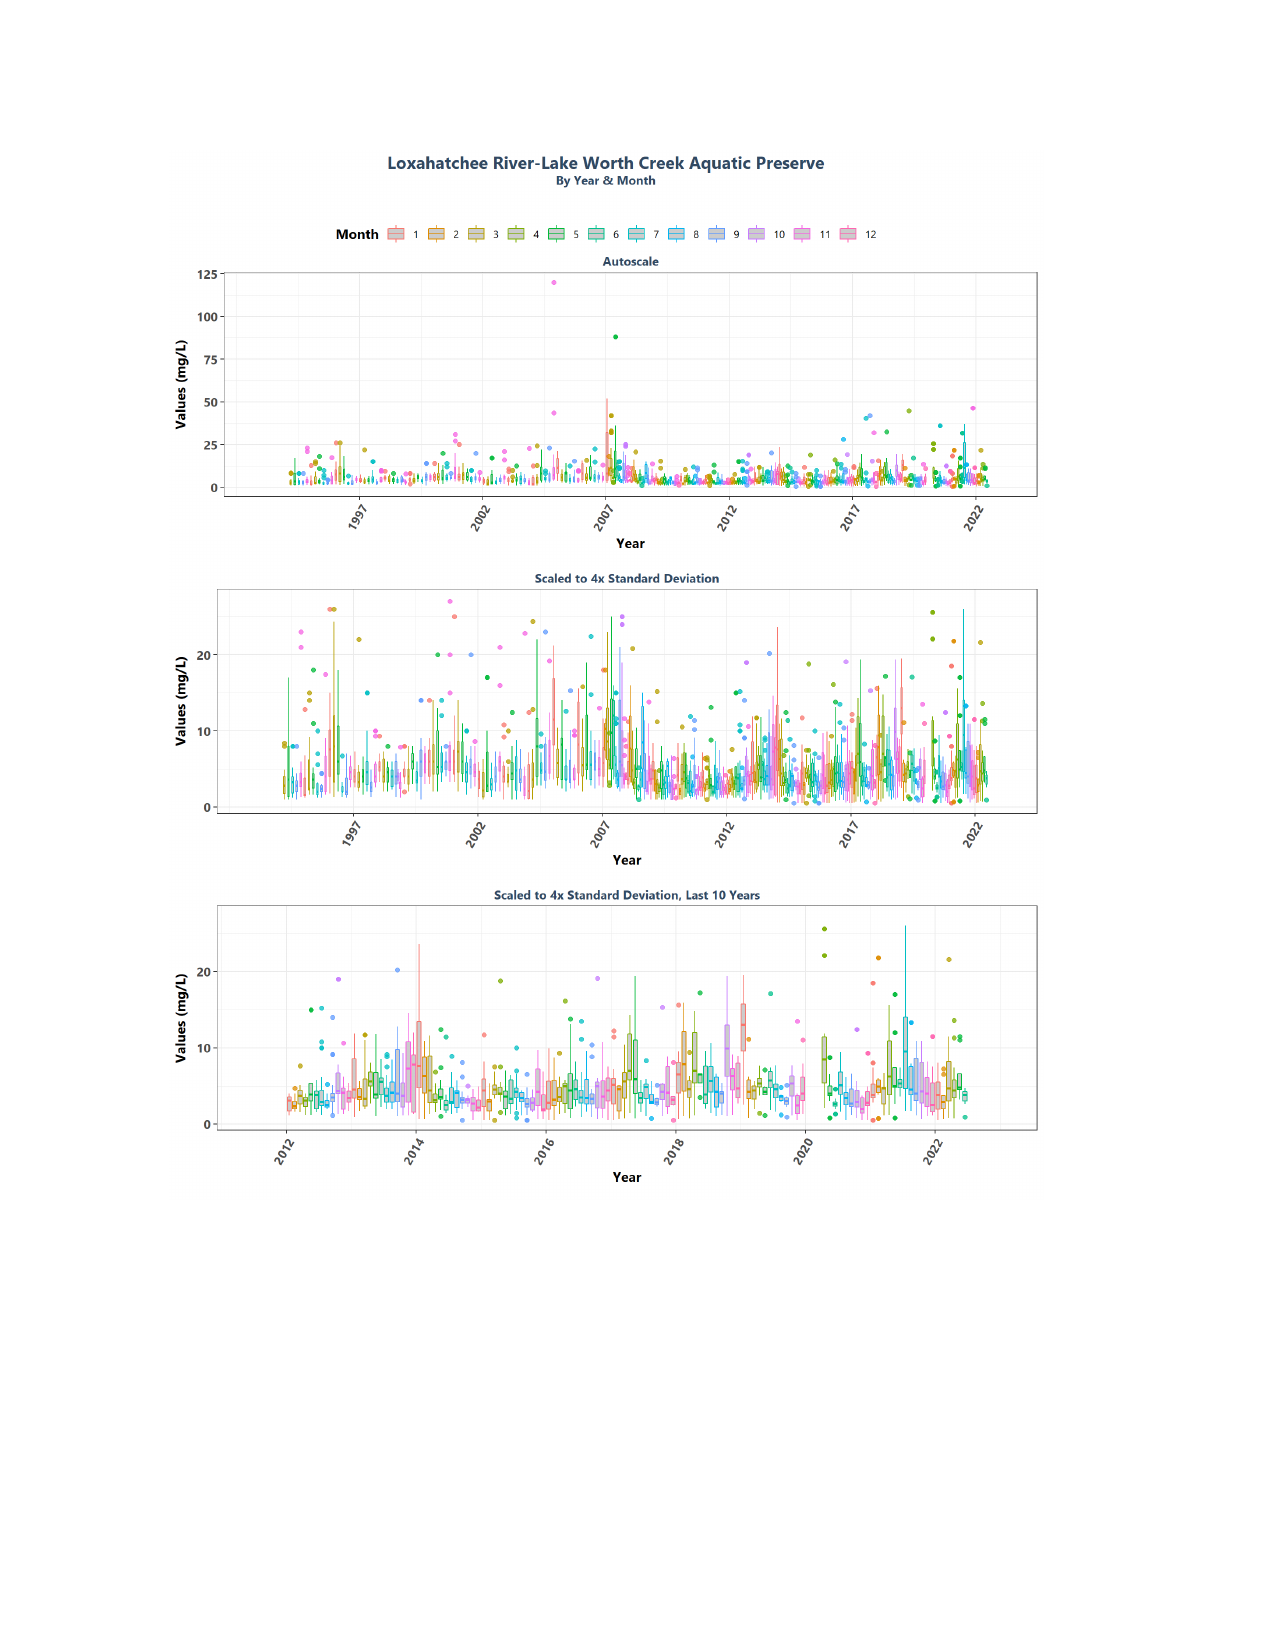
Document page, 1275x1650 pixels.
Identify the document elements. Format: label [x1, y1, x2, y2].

picture [168, 150, 1044, 1200]
